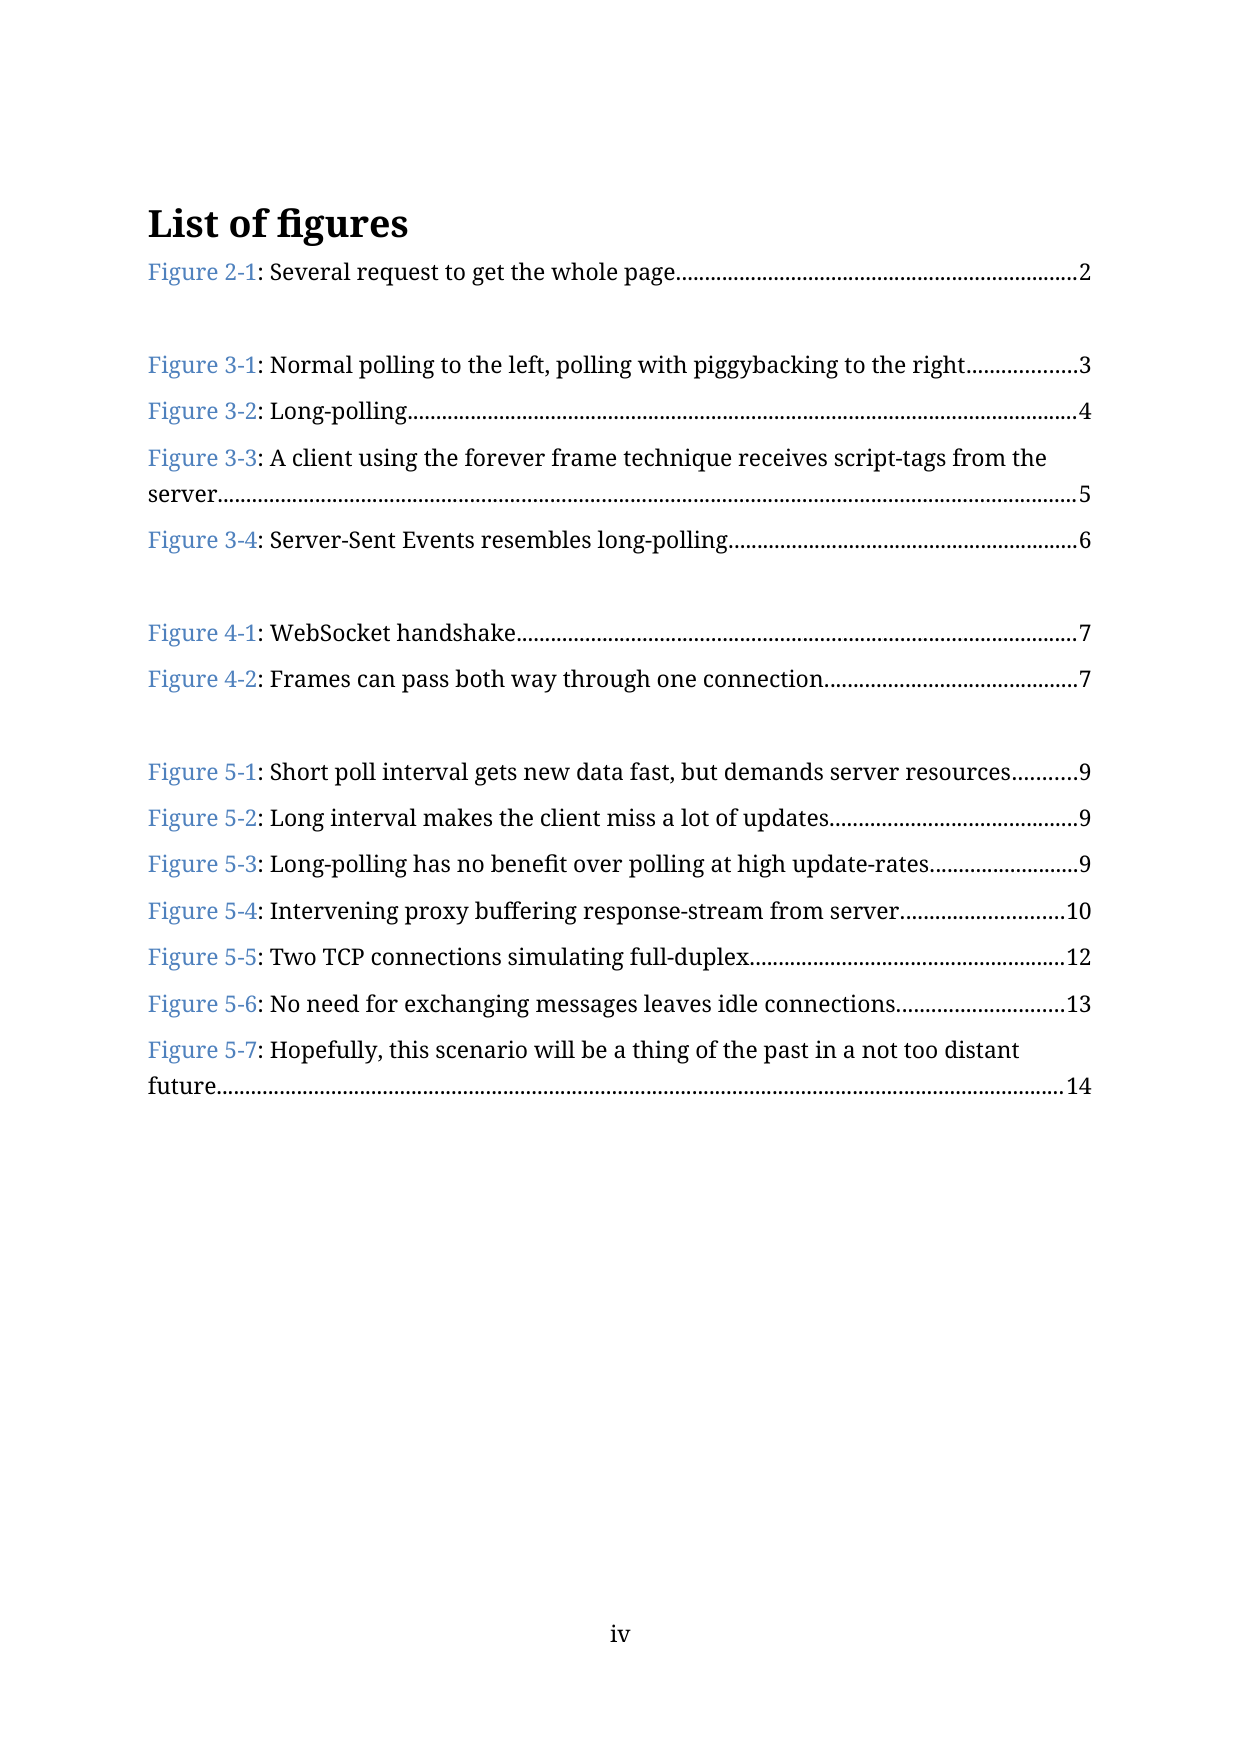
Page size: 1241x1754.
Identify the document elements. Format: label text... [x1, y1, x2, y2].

text Figure 5-3: Long-polling has no benefit over polling at high update-rates. 9 [148, 848, 1093, 880]
text Figure 3-1: Normal polling to the left, polling with piggybacking to the right 3 [148, 349, 1093, 380]
text Figure 5-5: Two TCP connections simulating full-duplex. 12 [148, 941, 1093, 972]
text Figure 4-2: Frames can pass both way through one connection. 7 [148, 663, 1093, 694]
text Figure 4-1: WebSocket handshake 7 [148, 617, 1093, 648]
text Figure 3-2: Long-polling 4 [148, 395, 1093, 427]
text Figure 5-6: No need for exchanging messages leaves idle connections. 13 [148, 987, 1093, 1019]
subtitle List of figures [148, 198, 1093, 249]
text Figure 5-2: Long interval makes the client miss a lot of updates. 9 [148, 802, 1093, 833]
text Figure 5-4: Intervening proxy buffering response-stream from server. 10 [148, 895, 1093, 926]
text Figure 2-1: Several request to get the whole page. 2 [148, 256, 1093, 287]
text Figure 3-3: A client using the forever frame technique receives script-tags from the server. 5 [148, 442, 1093, 509]
text Figure 5-7: Hopefully, this scenario will be a thing of the past in a not too distant future. 14 [148, 1034, 1093, 1101]
text Figure 5-1: Short poll interval gets new data fast, but demands server resources 9 [148, 756, 1093, 787]
text Figure 3-4: Server-Sent Events resembles long-polling. 6 [148, 524, 1093, 555]
